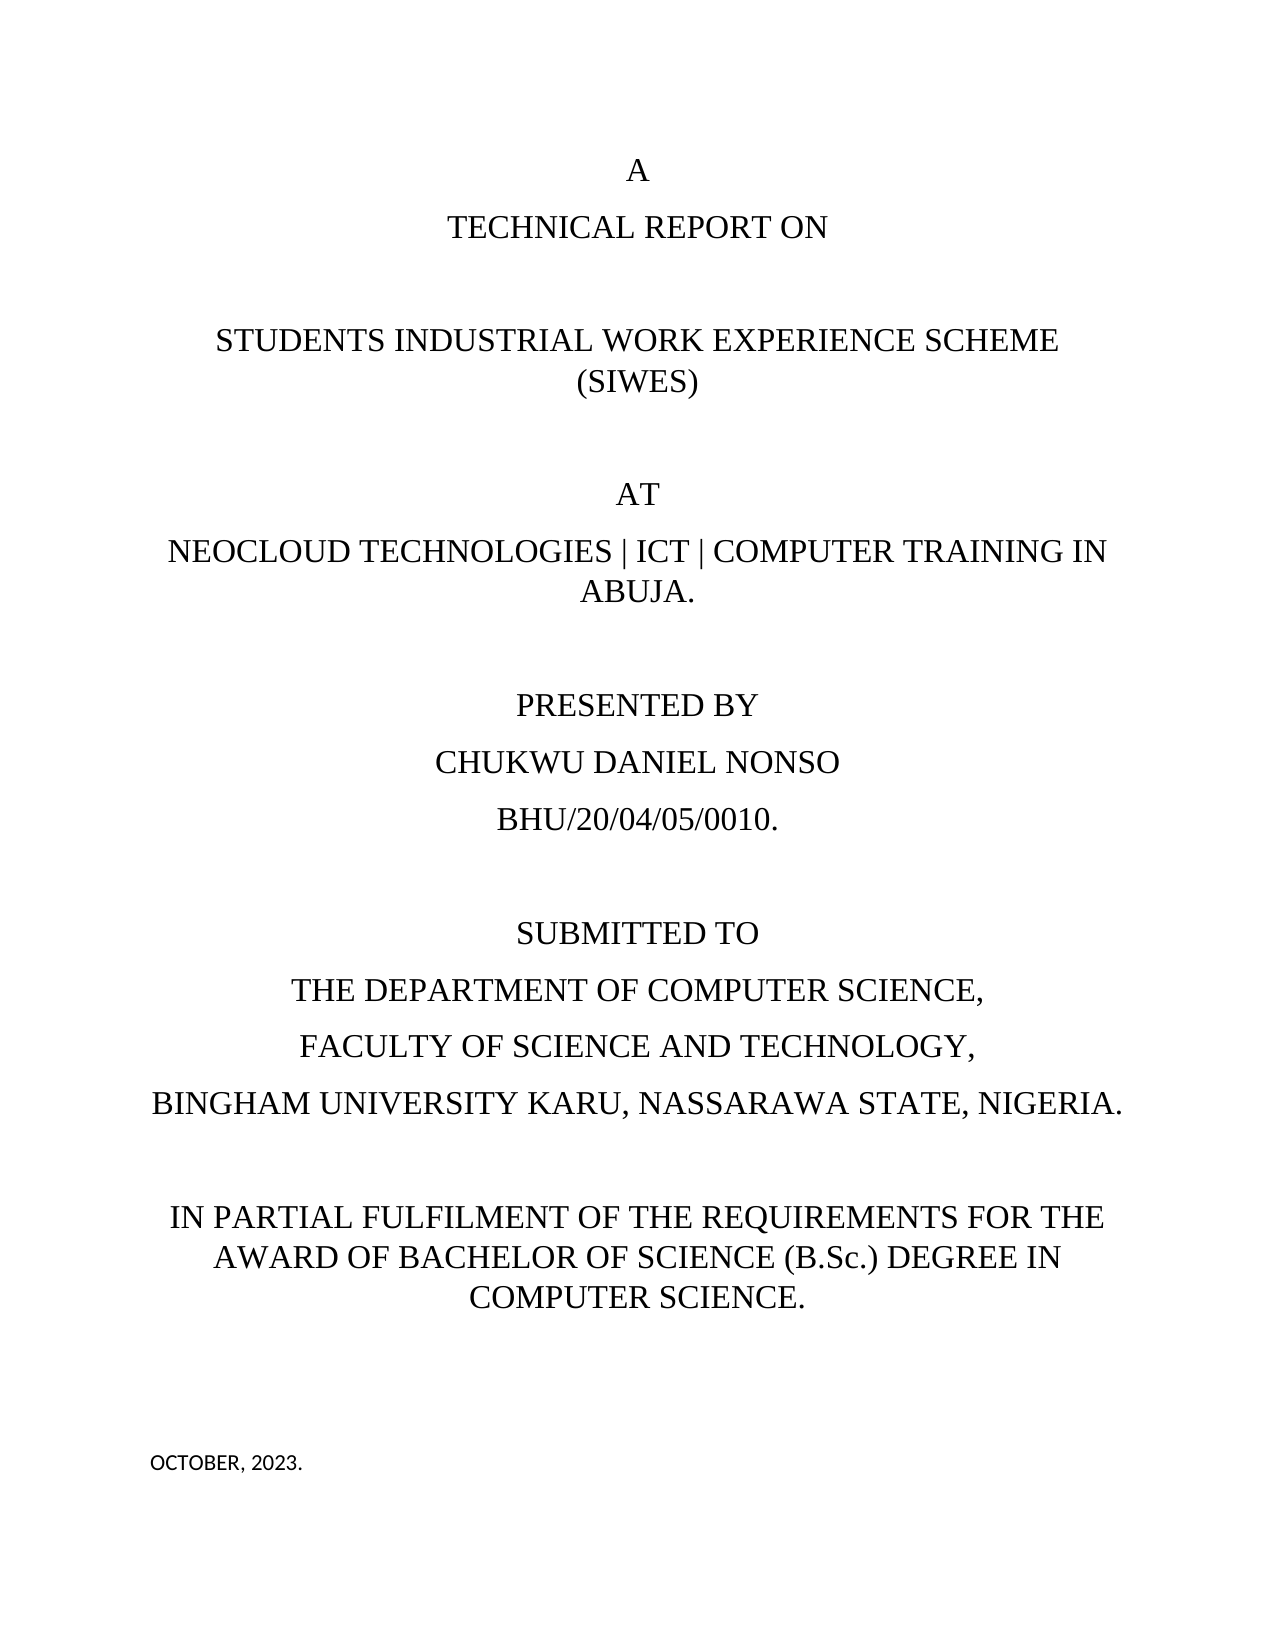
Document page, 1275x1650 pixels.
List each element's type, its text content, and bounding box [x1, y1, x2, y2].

text PRESENTED BY [150, 685, 1125, 724]
text TECHNICAL REPORT ON [150, 207, 1125, 245]
text A [150, 150, 1125, 188]
text BINGHAM UNIVERSITY KARU, NASSARAWA STATE, NIGERIA. [150, 1083, 1125, 1122]
text OCTOBER, 2023. [150, 1448, 1125, 1476]
text SUBMITTED TO [150, 913, 1125, 951]
text THE DEPARTMENT OF COMPUTER SCIENCE, [150, 970, 1125, 1008]
text BHU/20/04/05/0010. [150, 799, 1125, 837]
text STUDENTS INDUSTRIAL WORK EXPERIENCE SCHEME (SIWES) [150, 321, 1125, 399]
text FACULTY OF SCIENCE AND TECHNOLOGY, [150, 1027, 1125, 1065]
text IN PARTIAL FULFILMENT OF THE REQUIREMENTS FOR THE AWARD OF BACHELOR OF SCIENCE (B.Sc.) DEGREE IN COMPUTER SCIENCE. [150, 1197, 1125, 1316]
text AT [150, 474, 1125, 513]
text CHUKWU DANIEL NONSO [150, 742, 1125, 781]
text NEOCLOUD TECHNOLOGIES | ICT | COMPUTER TRAINING IN ABUJA. [150, 531, 1125, 610]
